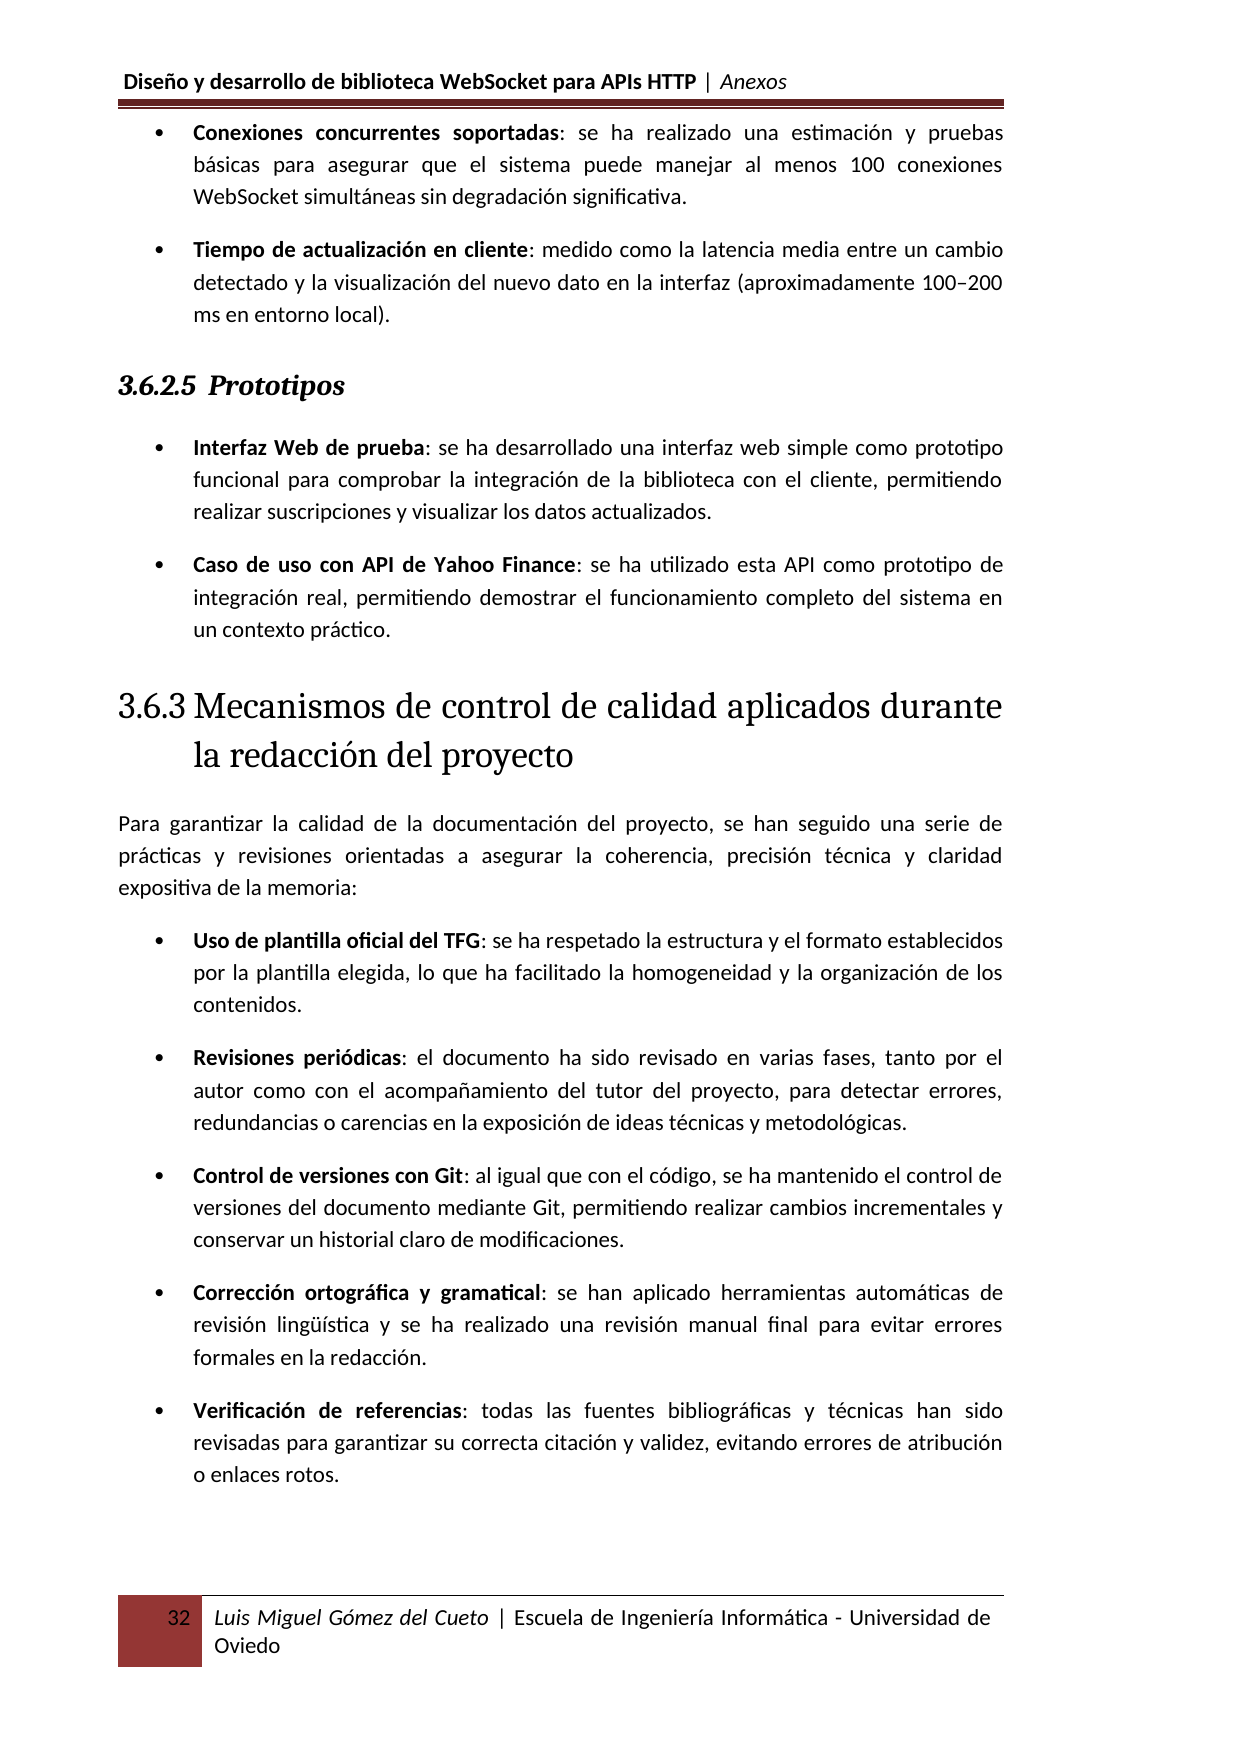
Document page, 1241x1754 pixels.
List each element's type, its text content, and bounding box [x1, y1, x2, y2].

subtitle Mecanismos de control de calidad aplicados durante la redacción del proyecto [118, 684, 1004, 777]
list Uso de plantilla oficial del TFG: se ha respetado la estructura y el formato establecidos por la plantilla elegida, lo que ha facilitado la homogeneidad y la organización de los contenidos. [156, 926, 1004, 1018]
text Para garantizar la calidad de la documentación del proyecto, se han seguido una serie de prácticas y revisiones orientadas a asegurar la coherencia, precisión técnica y claridad expositiva de la memoria: [118, 809, 1004, 901]
list Revisiones periódicas: el documento ha sido revisado en varias fases, tanto por el autor como con el acompañamiento del tutor del proyecto, para detectar errores, redundancias o carencias en la exposición de ideas técnicas y metodológicas. [156, 1043, 1004, 1136]
subtitle Prototipos [118, 369, 1004, 403]
list Corrección ortográfica y gramatical: se han aplicado herramientas automáticas de revisión lingüística y se ha realizado una revisión manual final para evitar errores formales en la redacción. [156, 1278, 1004, 1371]
list Tiempo de actualización en cliente: medido como la latencia media entre un cambio detectado y la visualización del nuevo dato en la interfaz (aproximadamente 100–200 ms en entorno local). [156, 236, 1004, 328]
list Conexiones concurrentes soportadas: se ha realizado una estimación y pruebas básicas para asegurar que el sistema puede manejar al menos 100 conexiones WebSocket simultáneas sin degradación significativa. [156, 118, 1004, 211]
list Control de versiones con Git: al igual que con el código, se ha mantenido el control de versiones del documento mediante Git, permitiendo realizar cambios incrementales y conservar un historial claro de modificaciones. [156, 1161, 1004, 1253]
list Interfaz Web de prueba: se ha desarrollado una interfaz web simple como prototipo funcional para comprobar la integración de la biblioteca con el cliente, permitiendo realizar suscripciones y visualizar los datos actualizados. [156, 433, 1004, 526]
list Verificación de referencias: todas las fuentes bibliográficas y técnicas han sido revisadas para garantizar su correcta citación y validez, evitando errores de atribución o enlaces rotos. [156, 1396, 1004, 1488]
list Caso de uso con API de Yahoo Finance: se ha utilizado esta API como prototipo de integración real, permitiendo demostrar el funcionamiento completo del sistema en un contexto práctico. [156, 551, 1004, 643]
